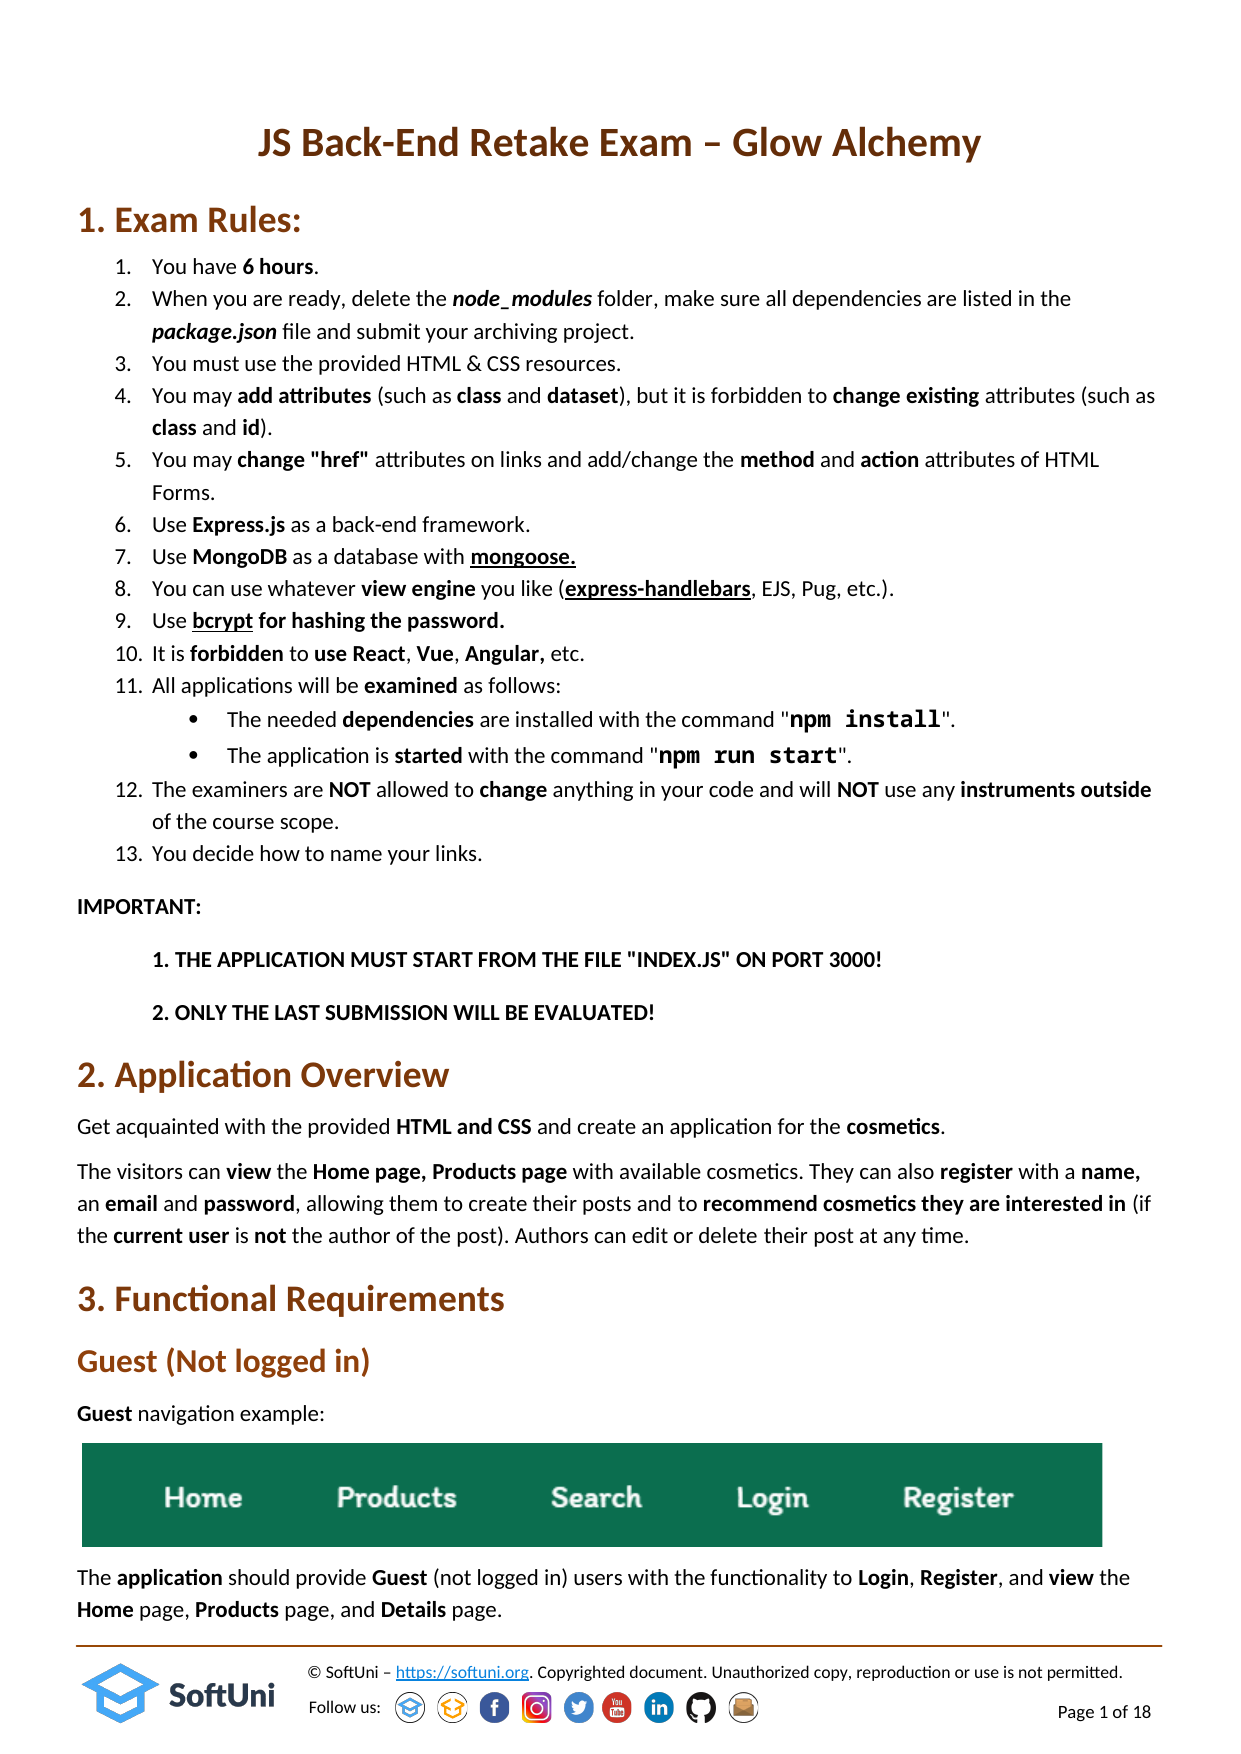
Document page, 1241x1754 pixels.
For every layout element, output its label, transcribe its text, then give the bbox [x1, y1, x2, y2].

picture [75, 1658, 281, 1729]
subtitle Exam Rules: [77, 196, 1163, 241]
list All applications will be examined as follows: [114, 671, 1163, 699]
text Get acquainted with the provided HTML and CSS and create an application for the cosmetics. [77, 1112, 1163, 1140]
picture [479, 1692, 510, 1723]
list Guest navigation example: [77, 1399, 1163, 1427]
list You must use the provided HTML & CSS resources. [114, 349, 1163, 377]
picture [395, 1692, 425, 1723]
picture [665, 1692, 674, 1701]
picture [658, 1705, 667, 1714]
picture [522, 1692, 552, 1723]
picture [686, 1692, 716, 1723]
list You have 6 hours. [114, 252, 1163, 280]
text IMPORTANT: [77, 892, 1163, 920]
list The examiners are NOT allowed to change anything in your code and will NOT use any instruments outside of the course scope. [114, 775, 1163, 835]
picture [728, 1692, 759, 1723]
subtitle JS Back-End Retake Exam – Glow Alchemy [77, 116, 1163, 167]
picture [564, 1692, 594, 1723]
text The visitors can view the Home page, Products page with available cosmetics. They can also register with a name, an email and password, allowing them to create their posts and to recommend cosmetics they are interested in (if the current user is not the author of the post). Authors can edit or delete their post at any time. [77, 1157, 1163, 1249]
picture [665, 1714, 674, 1723]
picture [82, 1443, 1103, 1547]
list You decide how to name your links. [114, 839, 1163, 867]
list It is forbidden to use React, Vue, Angular, etc. [114, 639, 1163, 667]
list You can use whatever view engine you like (express-handlebars, EJS, Pug, etc.). [114, 574, 1163, 602]
list The application is started with the command "npm run start". [189, 739, 1163, 770]
picture [644, 1714, 653, 1723]
picture [437, 1692, 468, 1723]
subtitle Guest (Not logged in) [77, 1340, 1163, 1380]
text 1. THE APPLICATION MUST START FROM THE FILE "INDEX.JS" ON PORT 3000! [152, 945, 1163, 973]
picture [602, 1692, 632, 1723]
list When you are ready, delete the node_modules folder, make sure all dependencies are listed in the package.json file and submit your archiving project. [114, 284, 1163, 345]
list You may add attributes (such as class and dataset), but it is forbidden to change existing attributes (such as class and id). [114, 381, 1163, 441]
picture [644, 1692, 653, 1701]
list You may change "href" attributes on links and add/change the method and action attributes of HTML Forms. [114, 446, 1163, 506]
text 2. ONLY THE LAST SUBMISSION WILL BE EVALUATED! [152, 998, 1163, 1026]
text The application should provide Guest (not logged in) users with the functionality to Login, Register, and view the Home page, Products page, and Details page. [77, 1563, 1163, 1624]
list Use Express.js as a back-end framework. [114, 510, 1163, 538]
list Use MongoDB as a database with mongoose. [114, 542, 1163, 570]
subtitle Application Overview [77, 1051, 1163, 1097]
list The needed dependencies are installed with the command "npm install". [189, 703, 1163, 734]
subtitle Functional Requirements [77, 1274, 1163, 1320]
list Use bcrypt for hashing the password. [114, 606, 1163, 634]
